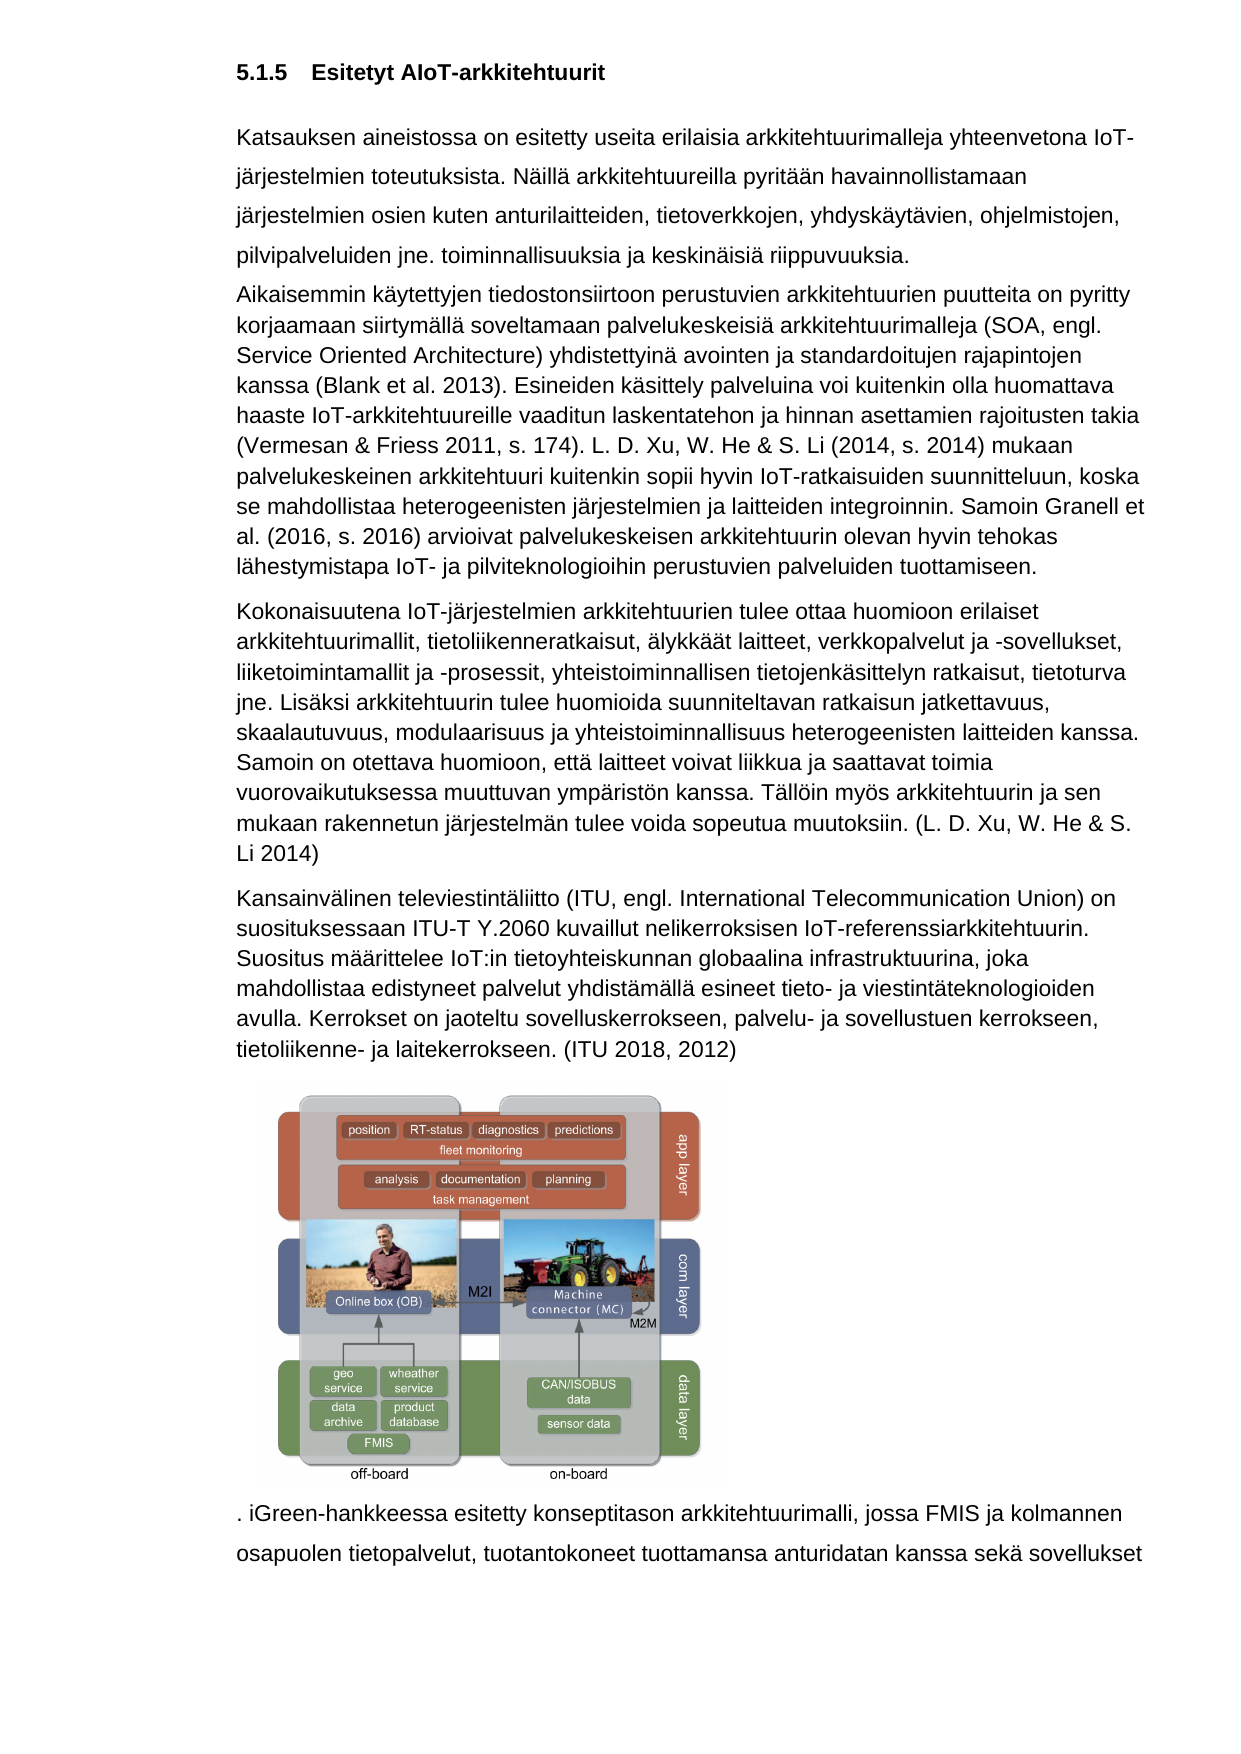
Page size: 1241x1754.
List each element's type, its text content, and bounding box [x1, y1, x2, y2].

text Kansainvälinen televiestintäliitto (ITU, engl. International Telecommunication Union) on suosituksessaan ITU-T Y.2060 kuvaillut nelikerroksisen IoT-referenssiarkkitehtuurin. Suositus määrittelee IoT:in tietoyhteiskunnan globaalina infrastruktuurina, joka mahdollistaa edistyneet palvelut yhdistämällä esineet tieto- ja viestintäteknologioiden avulla. Kerrokset on jaoteltu sovelluskerrokseen, palvelu- ja sovellustuen kerrokseen, tietoliikenne- ja laitekerrokseen. (ITU 2018, 2012) [236, 884, 1152, 1062]
text Kokonaisuutena IoT-järjestelmien arkkitehtuurien tulee ottaa huomioon erilaiset arkkitehtuurimallit, tietoliikenneratkaisut, älykkäät laitteet, verkkopalvelut ja -sovellukset, liiketoimintamallit ja -prosessit, yhteistoiminnallisen tietojenkäsittelyn ratkaisut, tietoturva jne. Lisäksi arkkitehtuurin tulee huomioida suunniteltavan ratkaisun jatkettavuus, skaalautuvuus, modulaarisuus ja yhteistoiminnallisuus heterogeenisten laitteiden kanssa. Samoin on otettava huomioon, että laitteet voivat liikkua ja saattavat toimia vuorovaikutuksessa muuttuvan ympäristön kanssa. Tällöin myös arkkitehtuurin ja sen mukaan rakennetun järjestelmän tulee voida sopeutua muutoksiin. (L. D. Xu, W. He & S. Li 2014) [236, 598, 1152, 866]
subtitle Esitetyt AIoT-arkkitehtuurit [236, 59, 1152, 85]
text Aikaisemmin käytettyjen tiedostonsiirtoon perustuvien arkkitehtuurien puutteita on pyritty korjaamaan siirtymällä soveltamaan palvelukeskeisiä arkkitehtuurimalleja (SOA, engl. Service Oriented Architecture) yhdistettyinä avointen ja standardoitujen rajapintojen kanssa (Blank et al. 2013). Esineiden käsittely palveluina voi kuitenkin olla huomattava haaste IoT-arkkitehtuureille vaaditun laskentatehon ja hinnan asettamien rajoitusten takia (Vermesan & Friess 2011, s. 174). L. D. Xu, W. He & S. Li (2014, s. 2014) mukaan palvelukeskeinen arkkitehtuuri kuitenkin sopii hyvin IoT-ratkaisuiden suunnitteluun, koska se mahdollistaa heterogeenisten järjestelmien ja laitteiden integroinnin. Samoin Granell et al. (2016, s. 2016) arvioivat palvelukeskeisen arkkitehtuurin olevan hyvin tehokas lähestymistapa IoT- ja pilviteknologioihin perustuvien palveluiden tuottamiseen. [236, 281, 1152, 580]
picture [255, 1080, 728, 1487]
